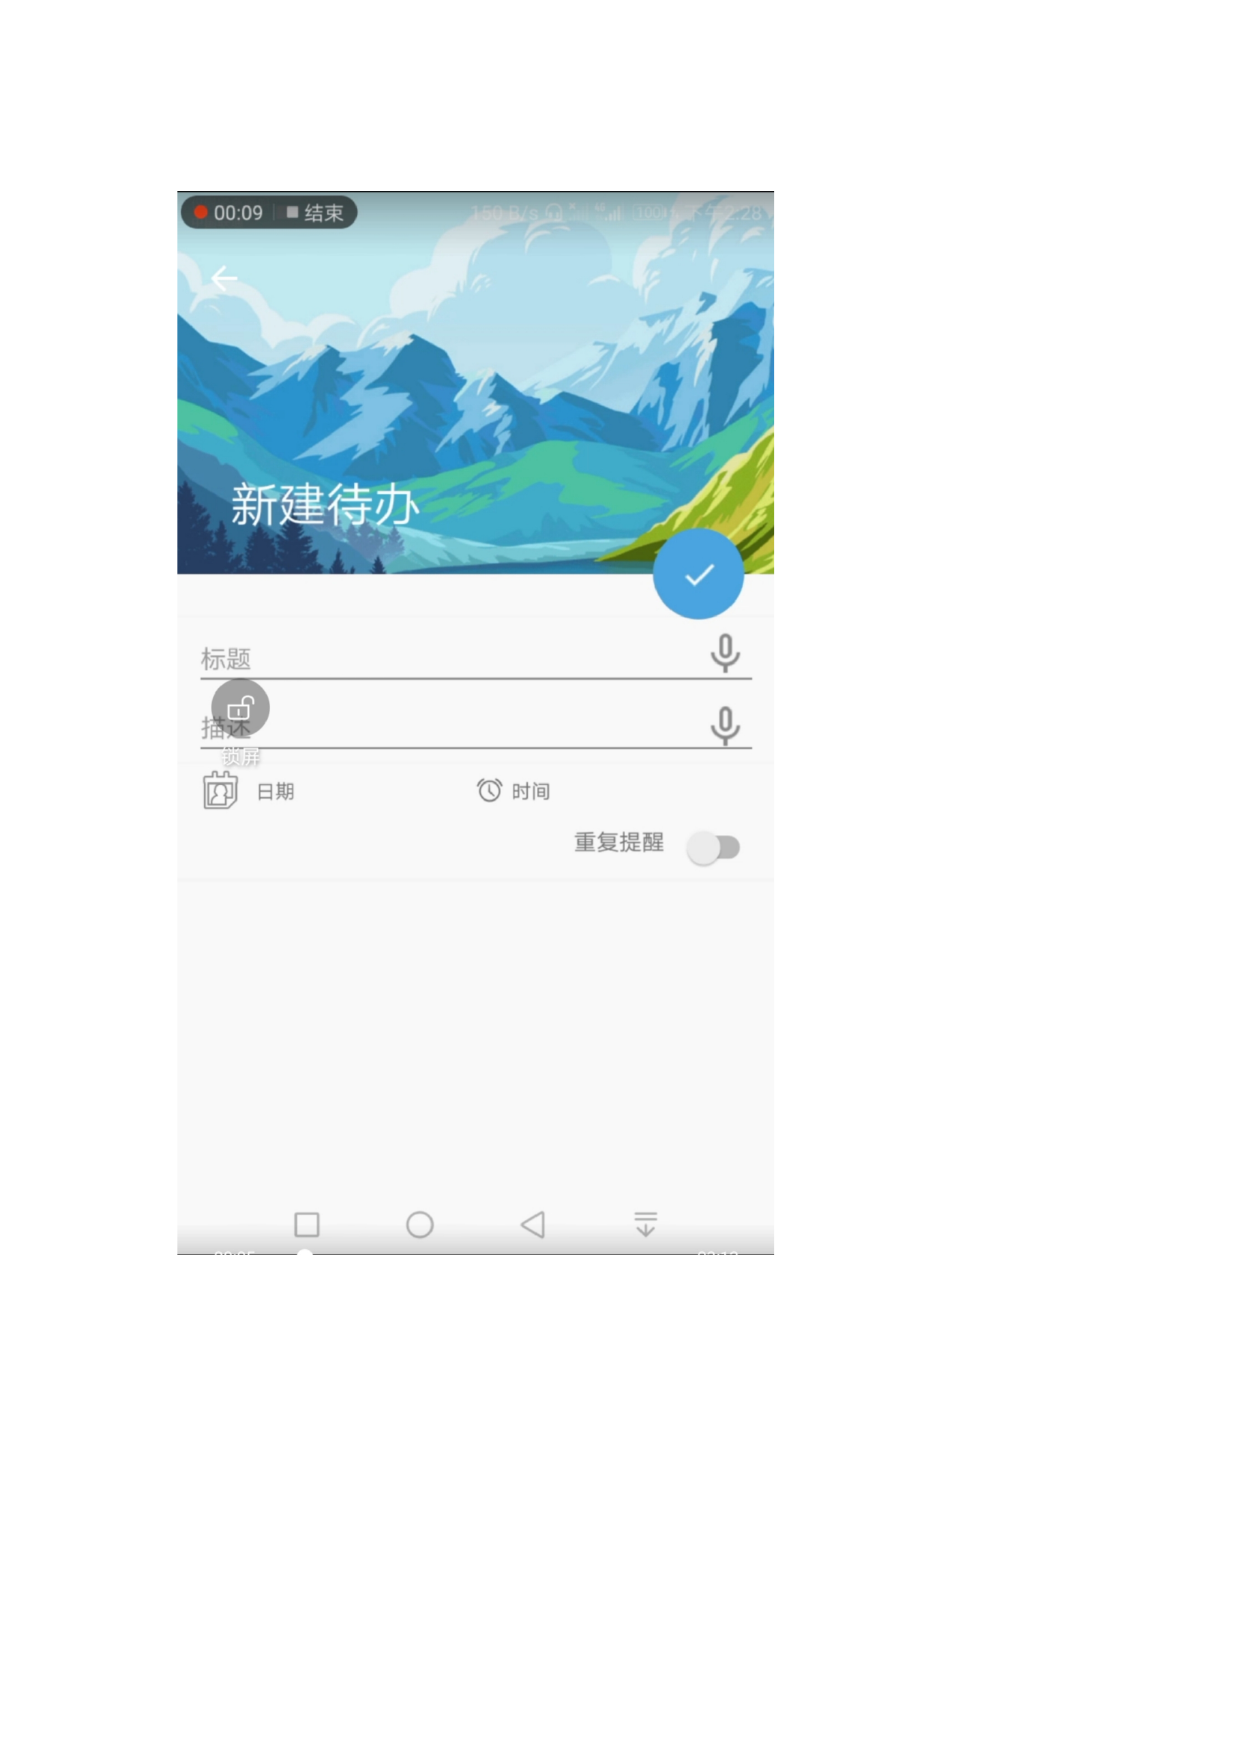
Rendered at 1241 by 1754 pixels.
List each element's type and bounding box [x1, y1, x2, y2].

picture [177, 191, 775, 1255]
